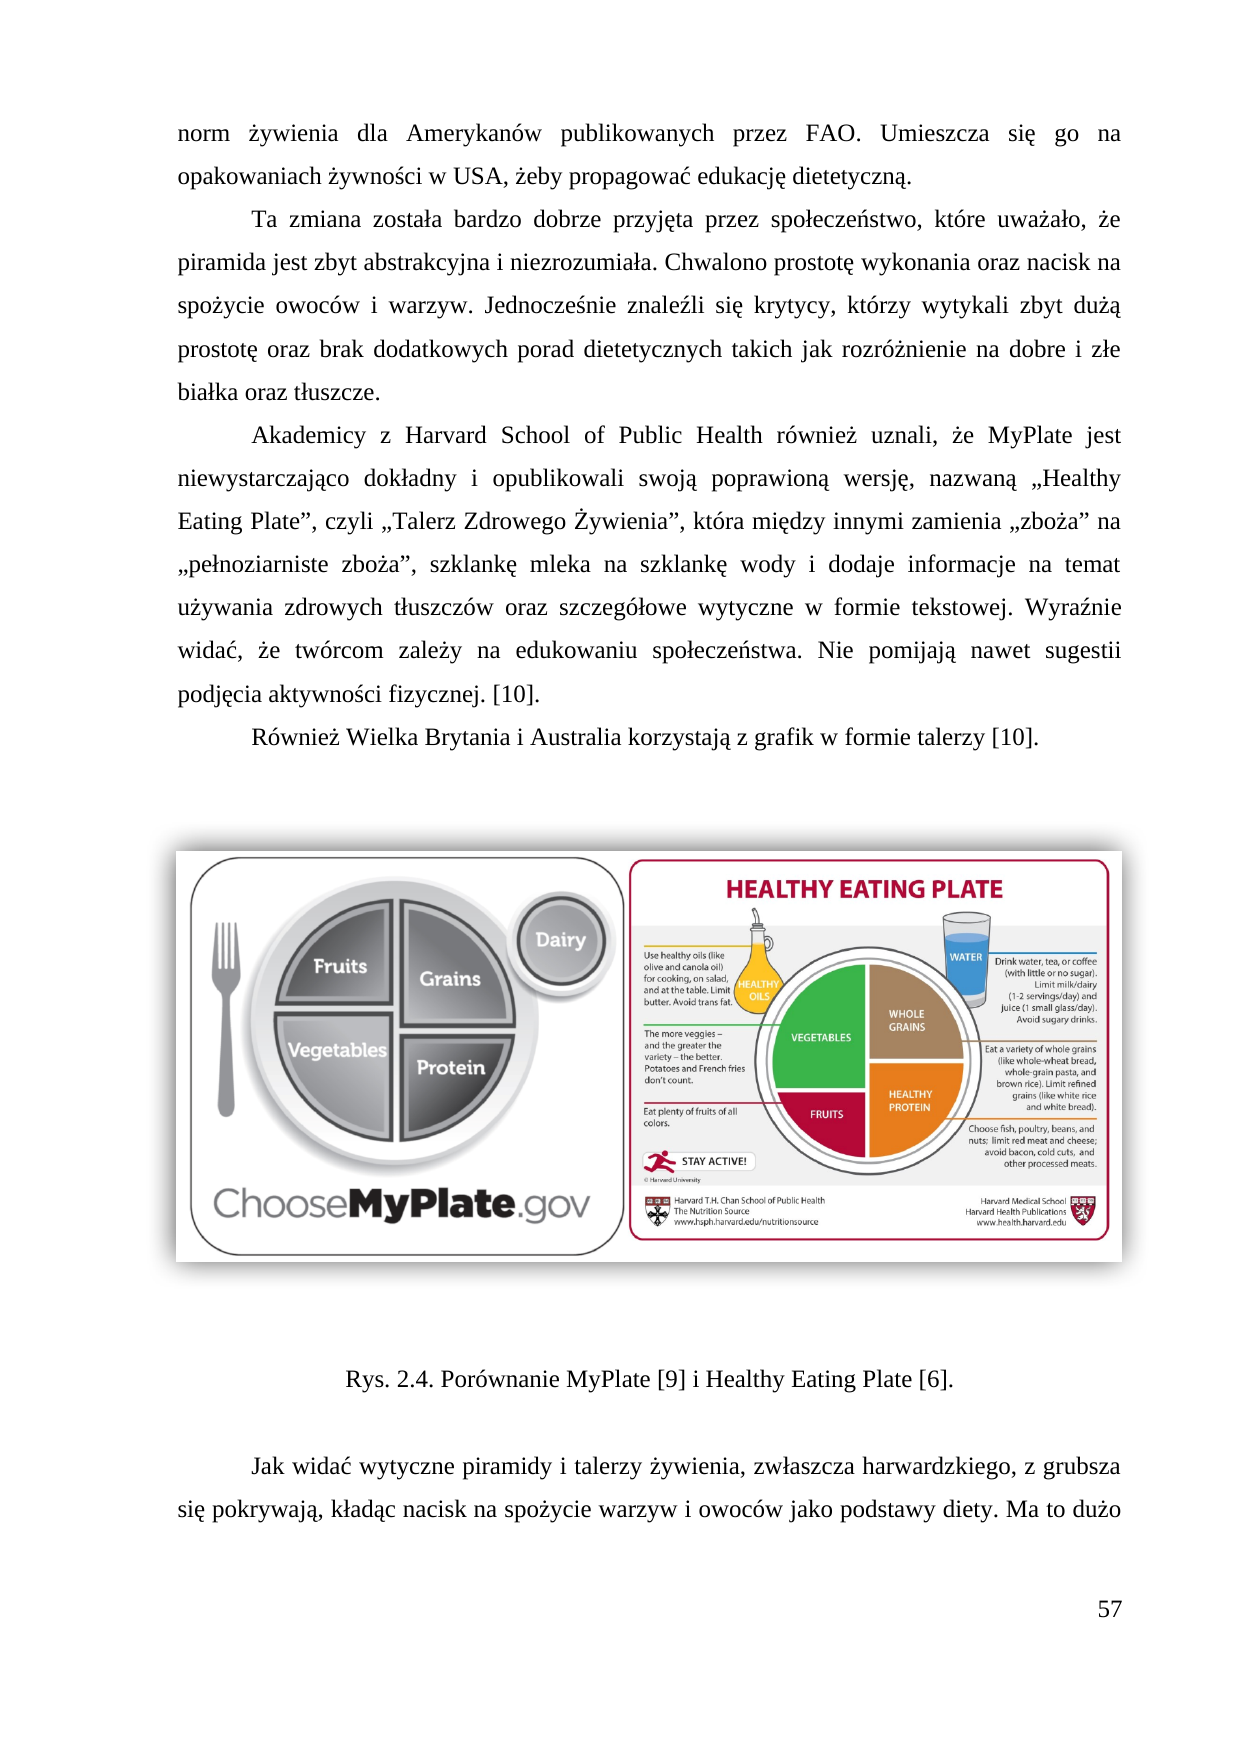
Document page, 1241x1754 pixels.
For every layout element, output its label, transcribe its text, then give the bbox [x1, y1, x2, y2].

text Również Wielka Brytania i Australia korzystają z grafik w formie talerzy [10]. [177, 722, 1122, 751]
text Akademicy z Harvard School of Public Health również uznali, że MyPlate jest niewystarczająco dokładny i opublikowali swoją poprawioną wersję, nazwaną „Healthy Eating Plate”, czyli „Talerz Zdrowego Żywienia”, która między innymi zamienia „zboża” na „pełnoziarniste zboża”, szklankę mleka na szklankę wody i dodaje informacje na temat używania zdrowych tłuszczów oraz szczegółowe wytyczne w formie tekstowej. Wyraźnie widać, że twórcom zależy na edukowaniu społeczeństwa. Nie pomijają nawet sugestii podjęcia aktywności fizycznej. [10]. [177, 420, 1122, 707]
picture [176, 851, 1122, 1262]
text Ta zmiana została bardzo dobrze przyjęta przez społeczeństwo, które uważało, że piramida jest zbyt abstrakcyjna i niezrozumiała. Chwalono prostotę wykonania oraz nacisk na spożycie owoców i warzyw. Jednocześnie znaleźli się krytycy, którzy wytykali zbyt dużą prostotę oraz brak dodatkowych porad dietetycznych takich jak rozróżnienie na dobre i złe białka oraz tłuszcze. [177, 204, 1122, 406]
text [177, 118, 1122, 190]
text Rys. 2.4. Porównanie MyPlate [9] i Healthy Eating Plate [6]. [177, 1364, 1122, 1393]
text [177, 1451, 1122, 1523]
